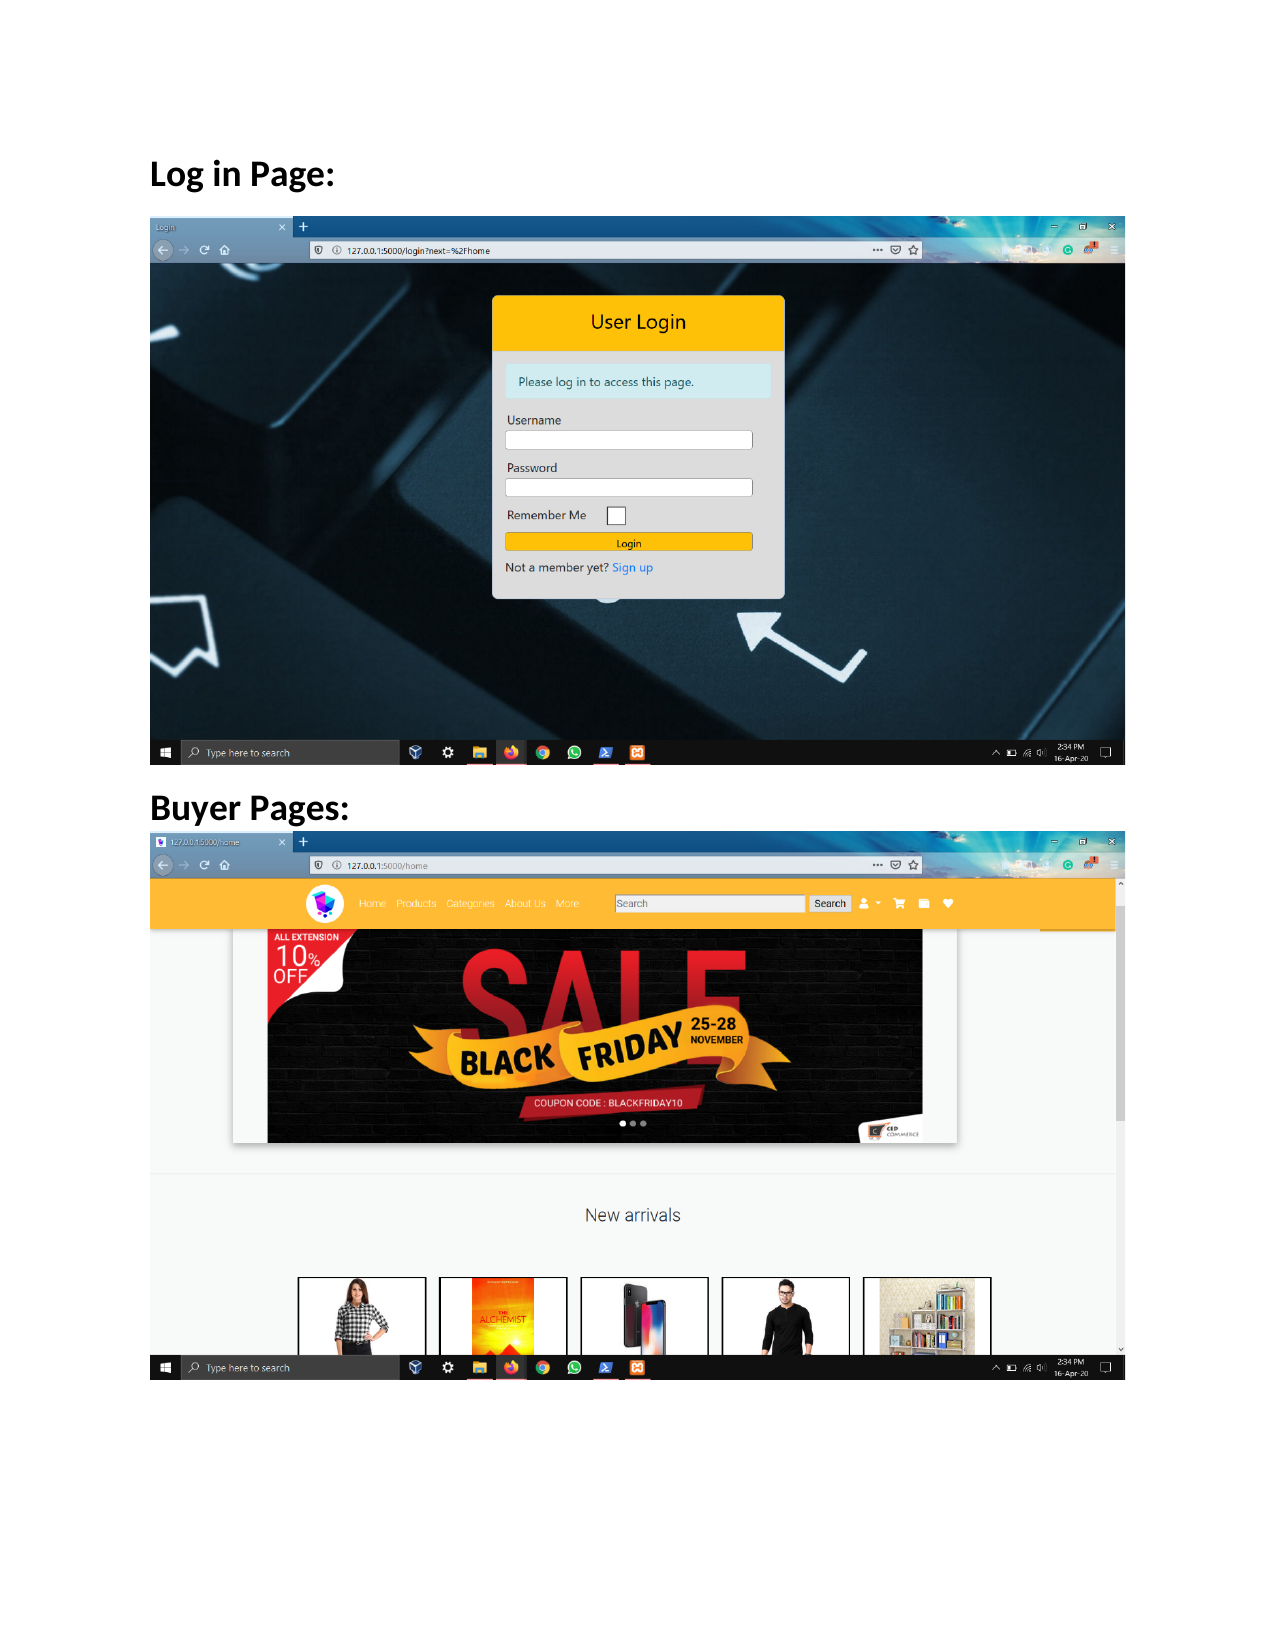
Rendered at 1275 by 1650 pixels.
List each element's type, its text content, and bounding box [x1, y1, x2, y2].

text Log in Page: [150, 150, 1125, 196]
picture [150, 216, 1125, 765]
text Buyer Pages: [150, 783, 1125, 831]
picture [150, 831, 1125, 1380]
